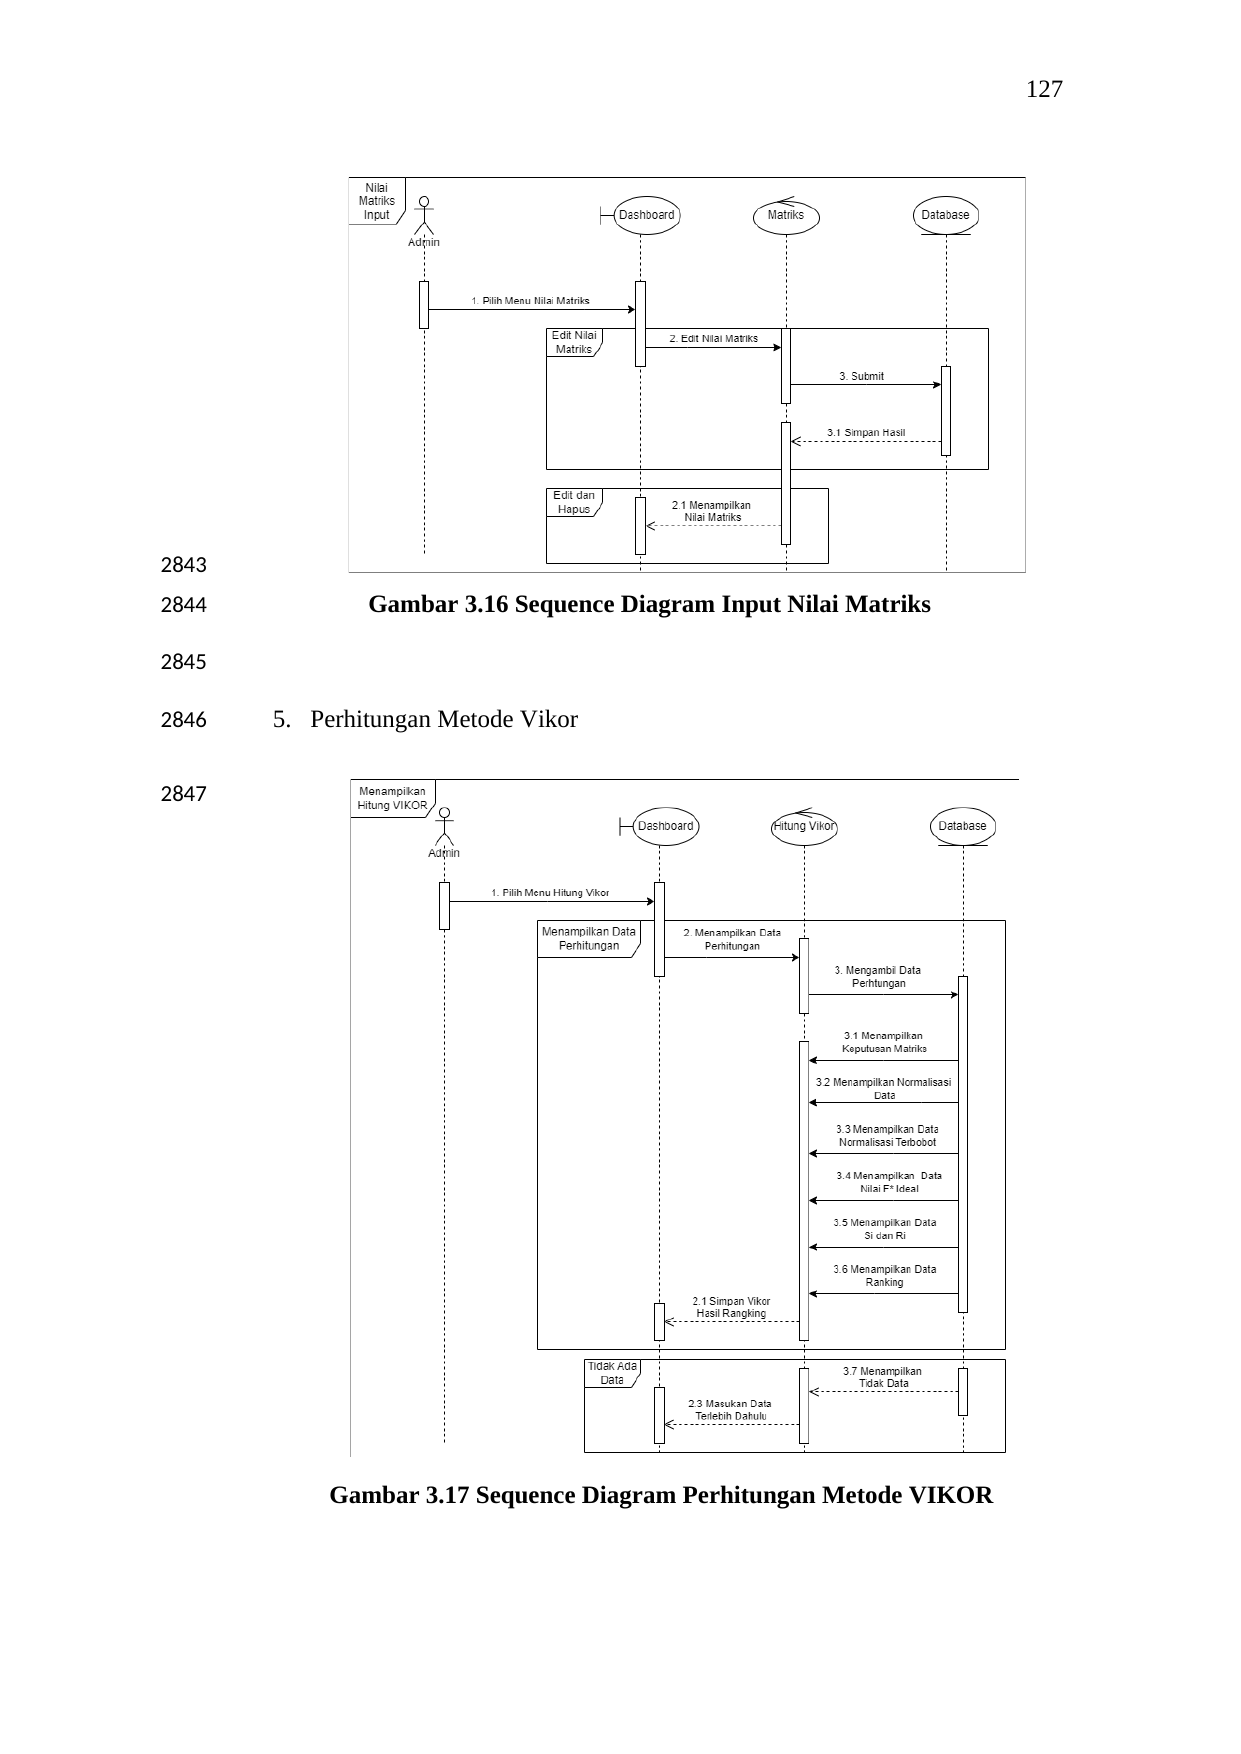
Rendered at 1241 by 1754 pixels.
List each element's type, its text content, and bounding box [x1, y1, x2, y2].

picture [350, 779, 1019, 1457]
picture [348, 177, 1026, 573]
list Perhitungan Metode Vikor [273, 704, 1063, 733]
